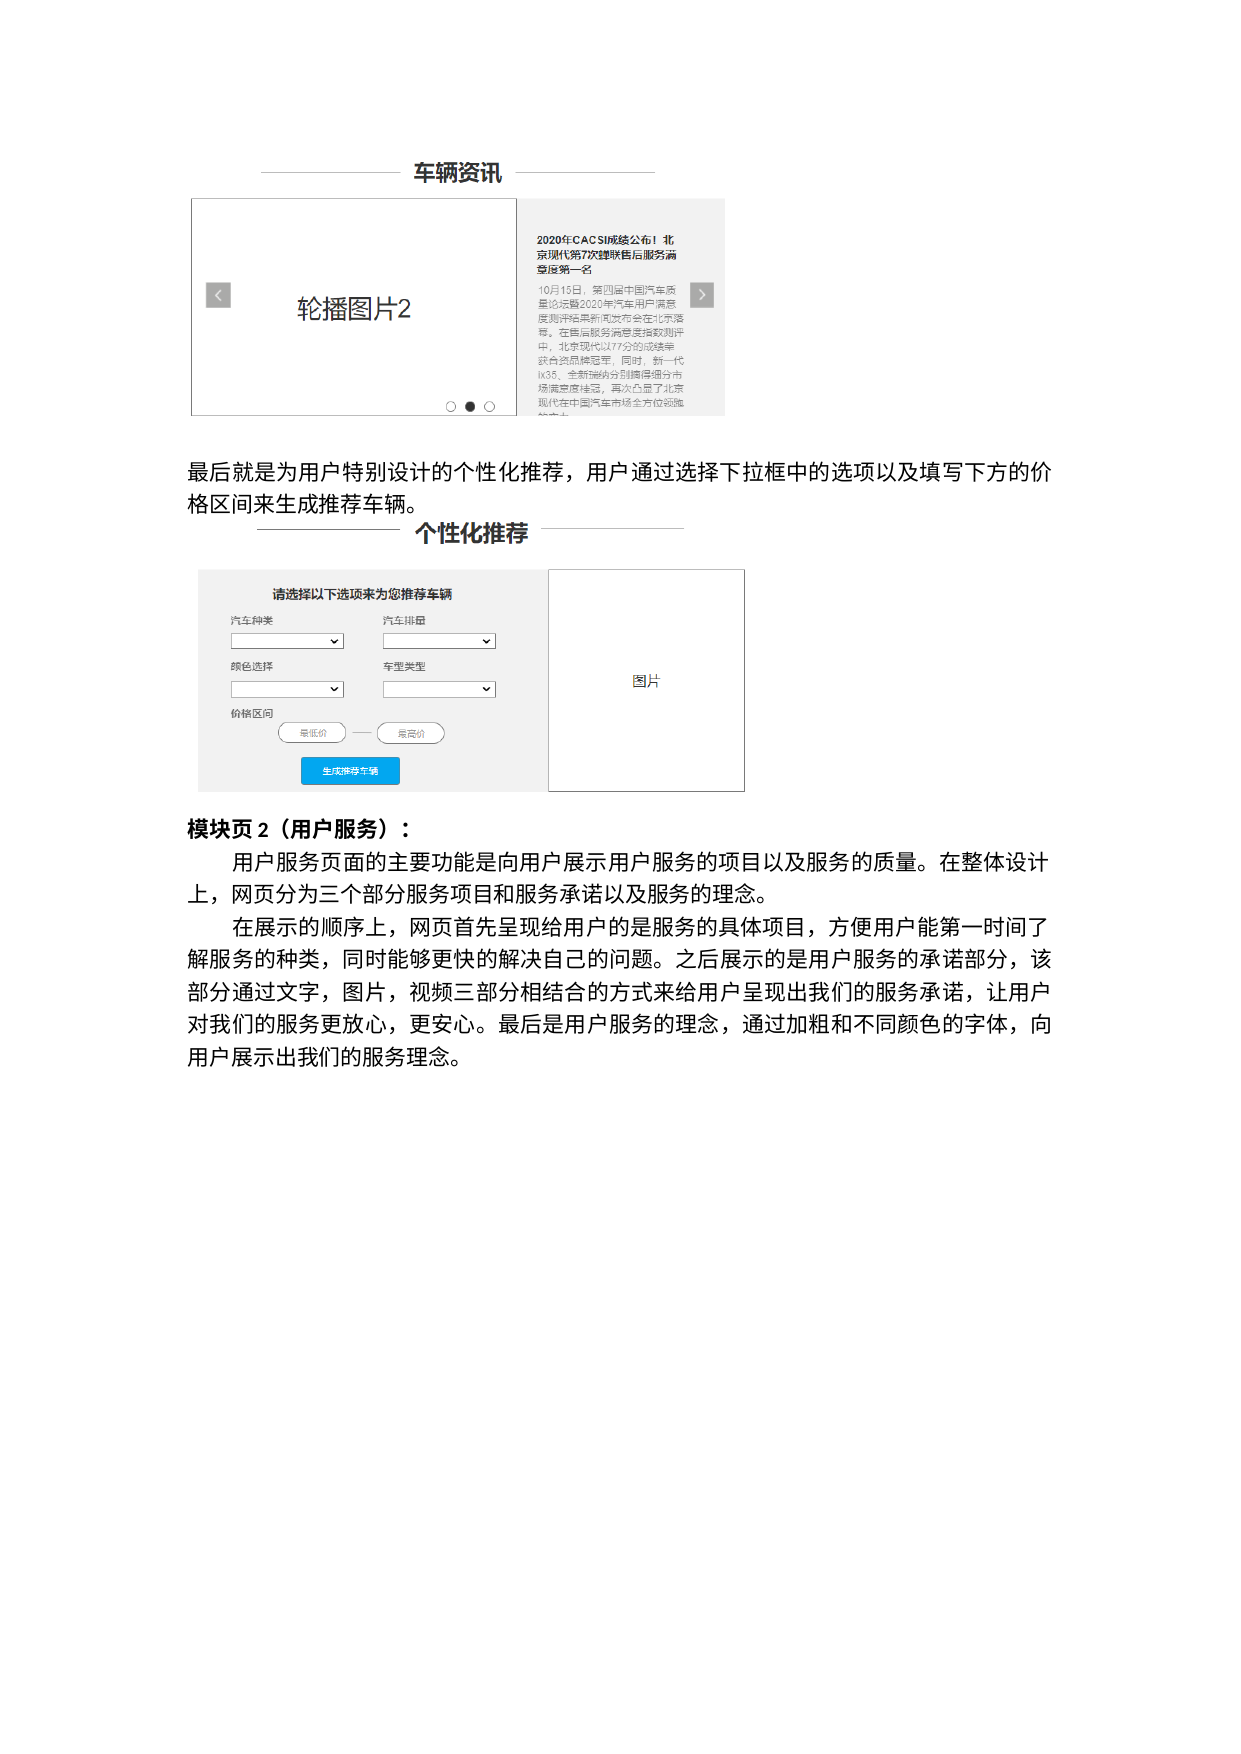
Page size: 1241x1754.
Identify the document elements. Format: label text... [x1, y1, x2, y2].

text 在展示的顺序上，网页首先呈现给用户的是服务的具体项目，方便用户能第一时间了解服务的种类，同时能够更快的解决自己的问题。之后展示的是用户服务的承诺部分，该部分通过文字，图片，视频三部分相结合的方式来给用户呈现出我们的服务承诺，让用户对我们的服务更放心，更安心。最后是用户服务的理念，通过加粗和不同颜色的字体，向用户展示出我们的服务理念。 [187, 909, 1053, 1072]
text 模块页2（用户服务）： [187, 812, 1053, 844]
picture [187, 162, 734, 433]
picture [187, 519, 755, 812]
text 最后就是为用户特别设计的个性化推荐，用户通过选择下拉框中的选项以及填写下方的价格区间来生成推荐车辆。 [187, 454, 1053, 519]
text 用户服务页面的主要功能是向用户展示用户服务的项目以及服务的质量。在整体设计上，网页分为三个部分服务项目和服务承诺以及服务的理念。 [187, 844, 1053, 909]
